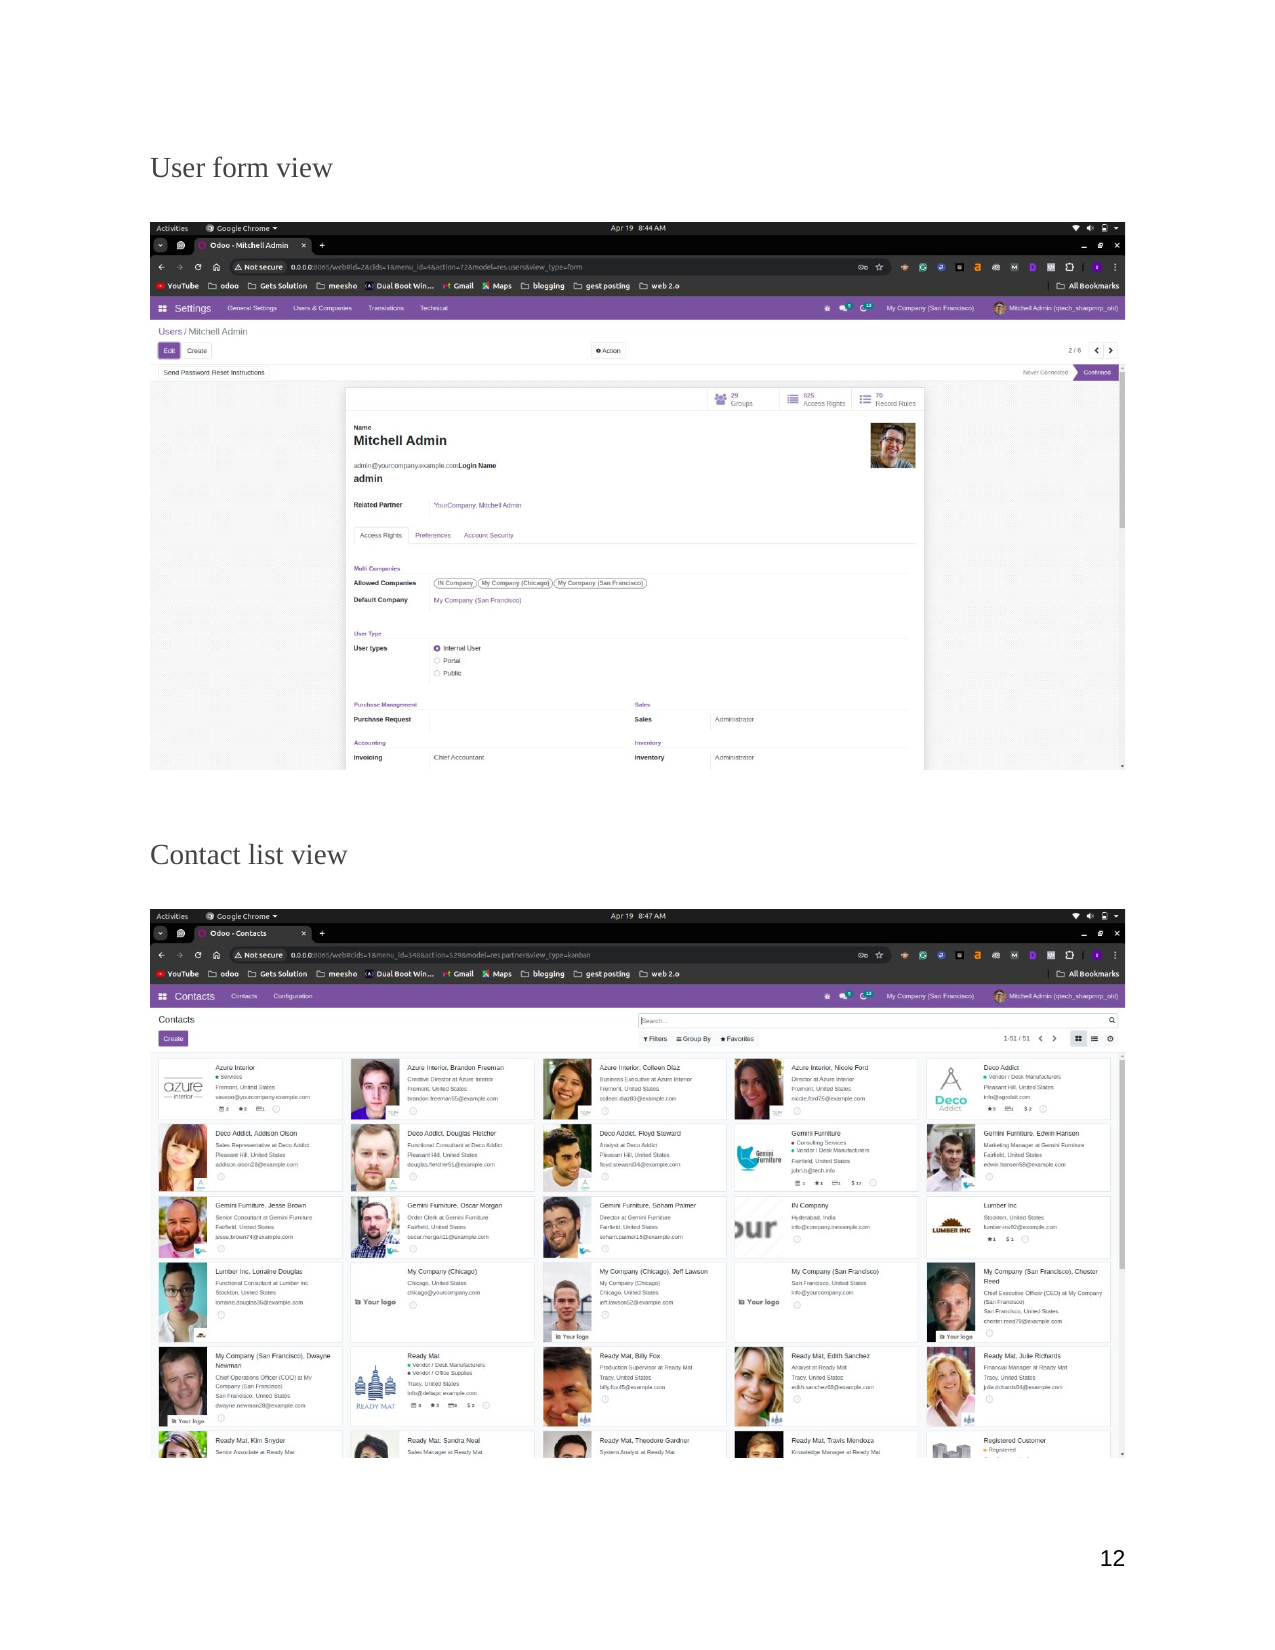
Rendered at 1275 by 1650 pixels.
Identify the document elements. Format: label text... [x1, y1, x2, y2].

subtitle User form view [150, 150, 1125, 183]
picture [150, 909, 1125, 1458]
picture [150, 222, 1125, 770]
subtitle Contact list view [150, 837, 1125, 871]
